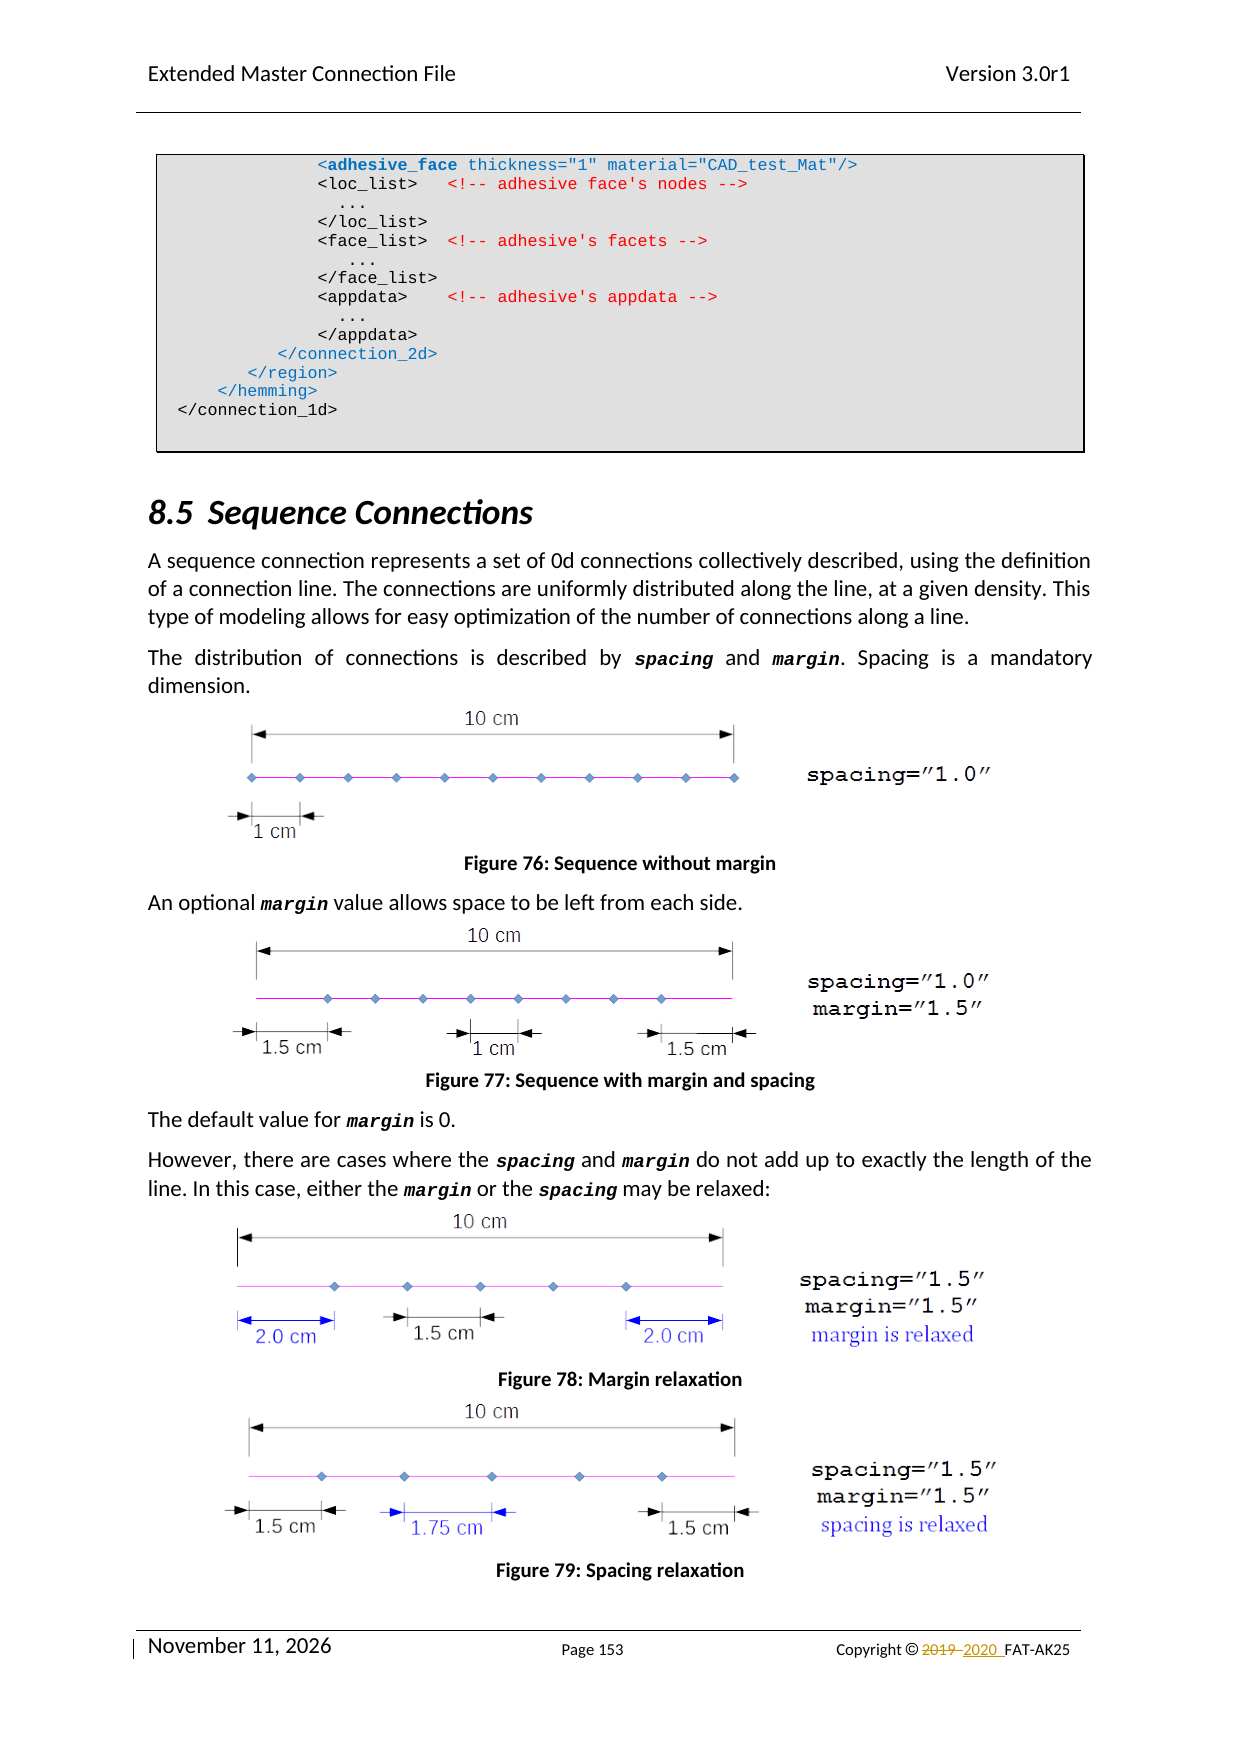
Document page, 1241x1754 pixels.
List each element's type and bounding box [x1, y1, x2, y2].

picture [227, 711, 1013, 838]
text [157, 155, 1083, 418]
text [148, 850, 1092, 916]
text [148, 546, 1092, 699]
picture [224, 1404, 1016, 1545]
picture [232, 928, 1008, 1055]
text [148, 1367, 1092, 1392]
picture [237, 1214, 1004, 1355]
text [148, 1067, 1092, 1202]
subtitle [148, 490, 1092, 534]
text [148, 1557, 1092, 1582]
